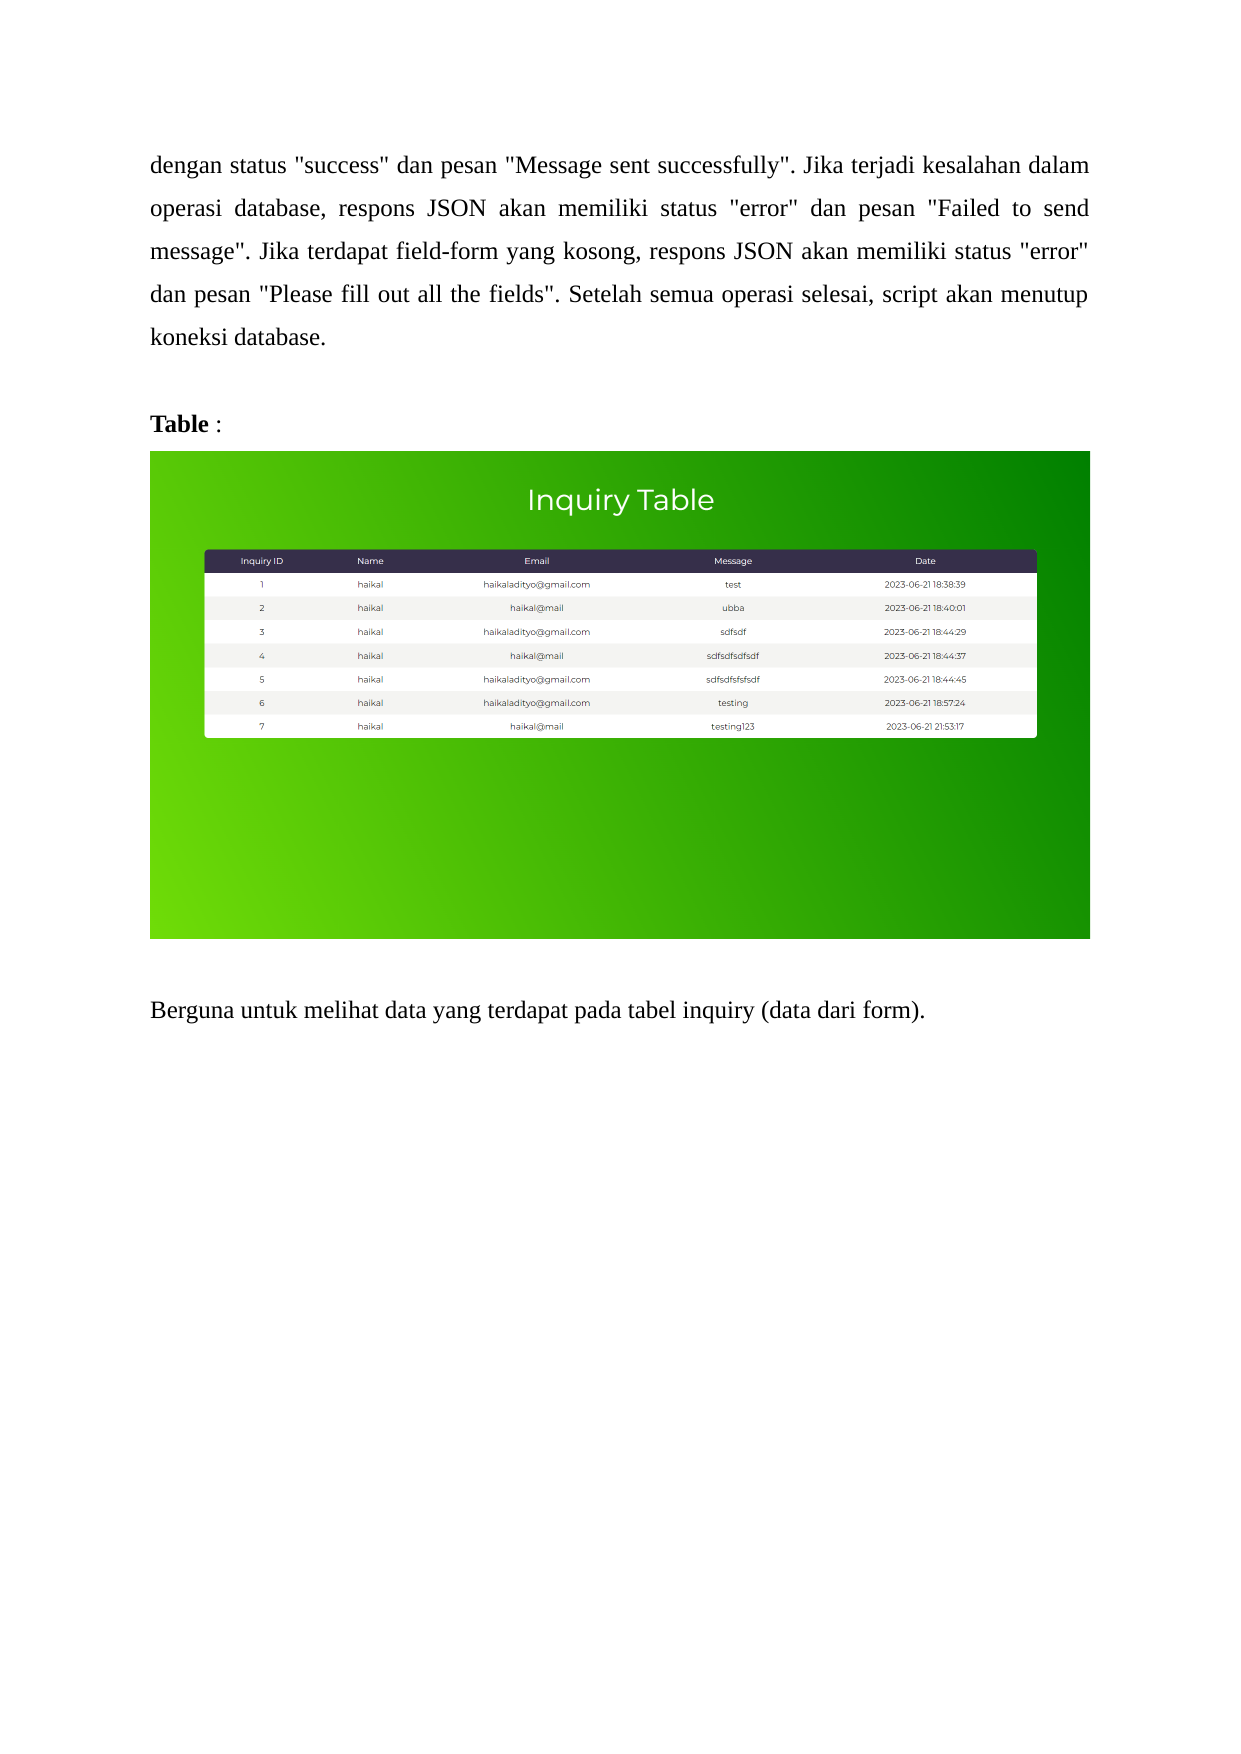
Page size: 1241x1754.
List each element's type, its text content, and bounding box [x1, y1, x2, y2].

text Table : [150, 409, 1090, 437]
text Berguna untuk melihat data yang terdapat pada tabel inquiry (data dari form). [150, 995, 1090, 1024]
picture [150, 451, 1091, 939]
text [150, 150, 1090, 351]
